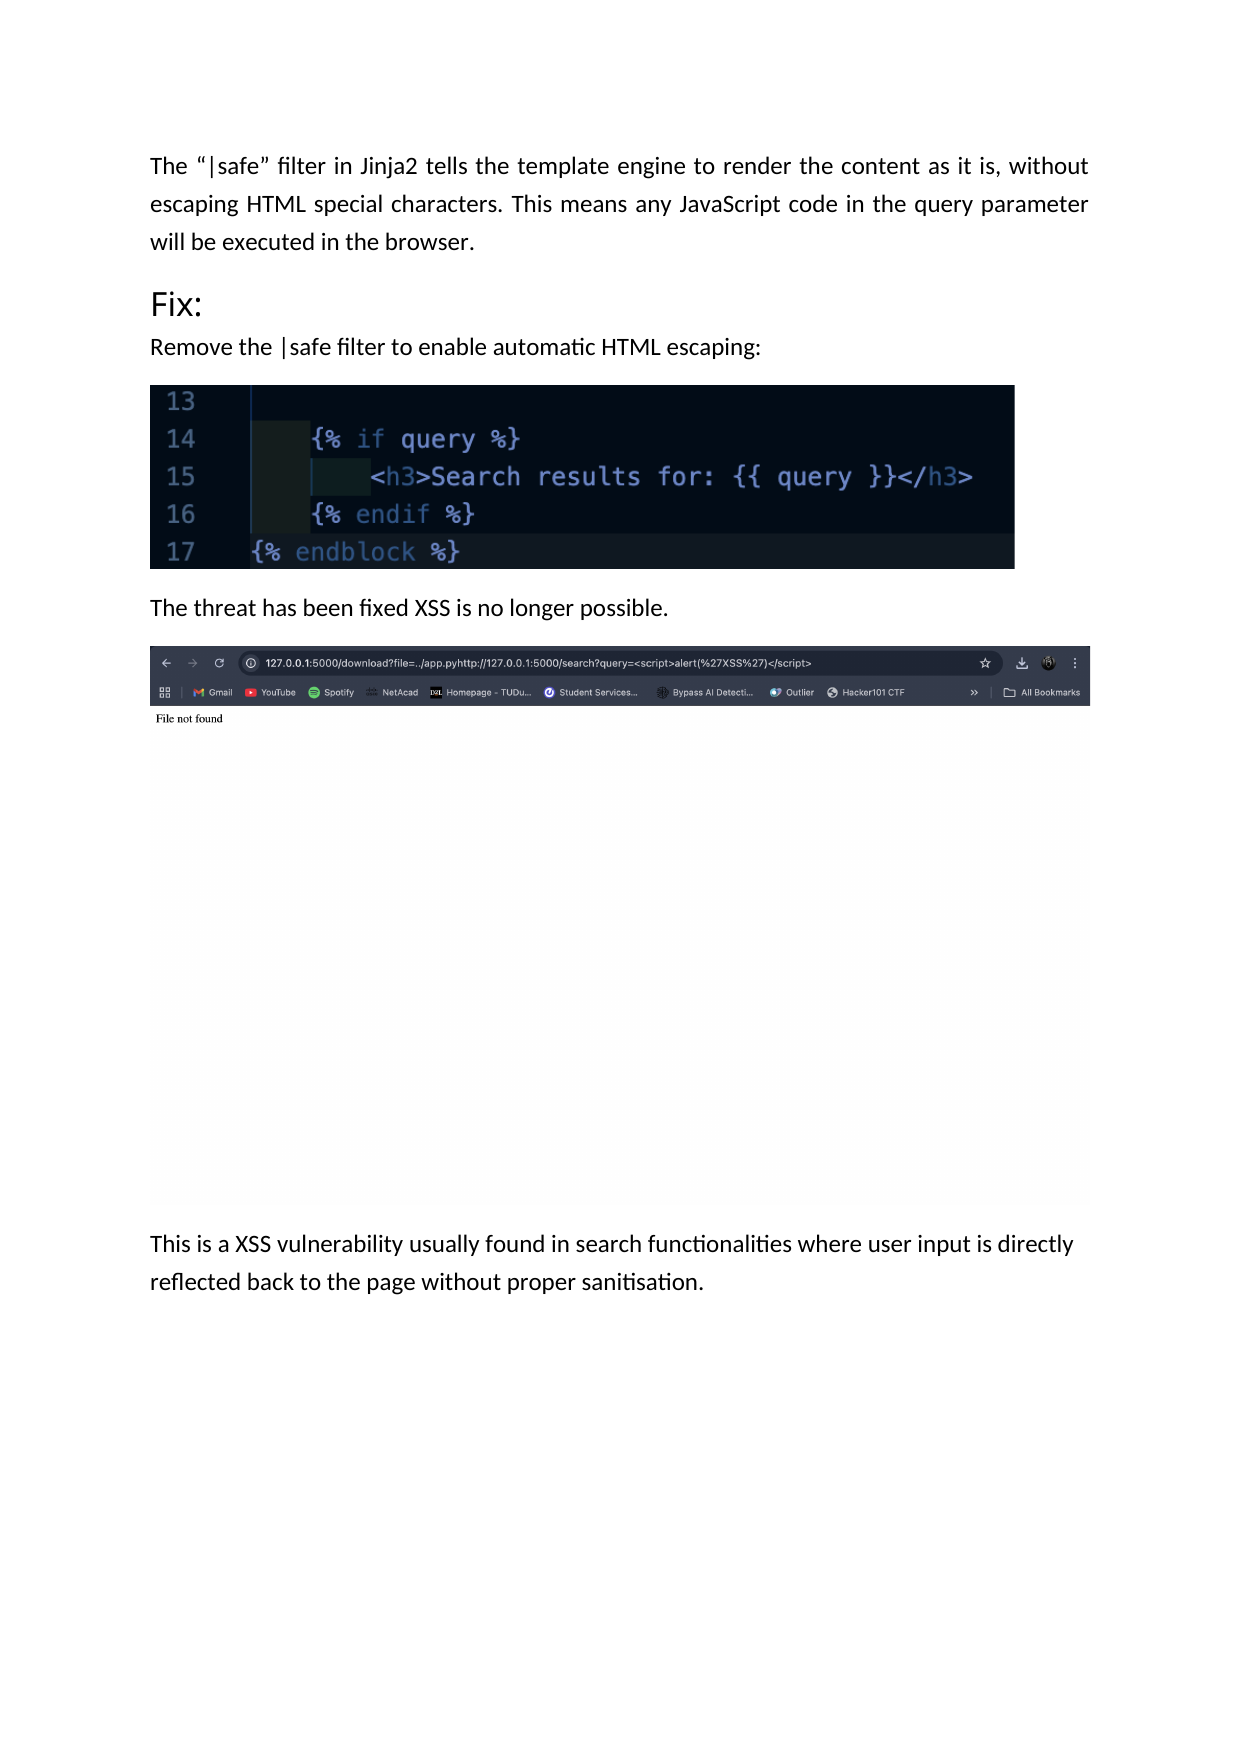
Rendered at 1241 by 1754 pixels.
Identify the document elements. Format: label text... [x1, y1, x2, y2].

text Remove the |safe filter to enable automatic HTML escaping: [150, 331, 1090, 361]
text This is a XSS vulnerability usually found in search functionalities where user input is directly reflected back to the page without proper sanitisation. [150, 1228, 1090, 1296]
picture [150, 646, 1091, 1205]
text The threat has been fixed XSS is no longer possible. [150, 592, 1090, 623]
text The “|safe” filter in Jinja2 tells the template engine to render the content as it is, without escaping HTML special characters. This means any JavaScript code in the query parameter will be executed in the browser. [150, 150, 1090, 257]
subtitle Fix: [150, 281, 1090, 326]
picture [150, 385, 1015, 569]
